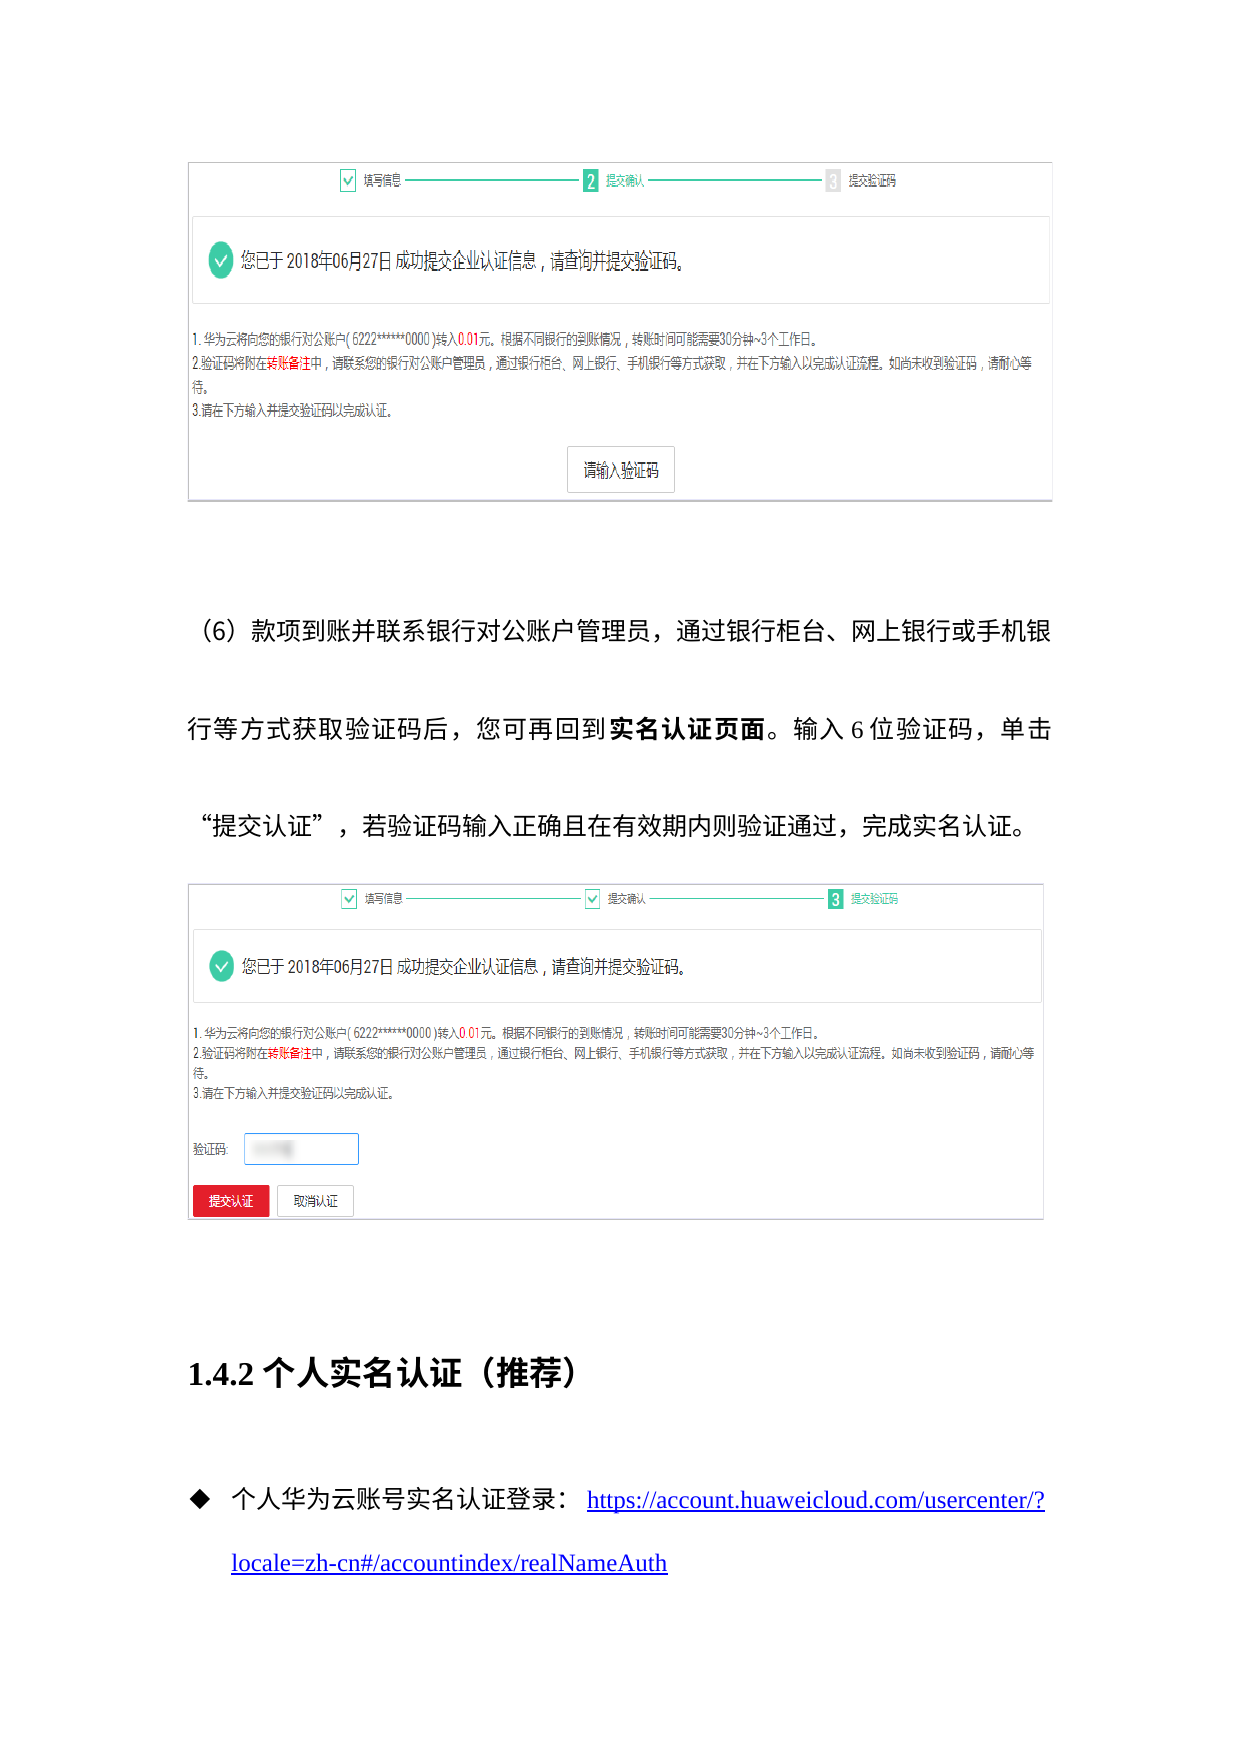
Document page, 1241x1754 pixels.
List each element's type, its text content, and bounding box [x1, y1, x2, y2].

picture [187, 883, 1044, 1220]
picture [187, 162, 1053, 502]
subtitle 1.4.2 个人实名认证（推荐） [187, 1338, 1053, 1403]
list 个人华为云账号实名认证登录： https://account.huaweicloud.com/usercenter/?locale=zh-cn#/accountindex/realNameAuth [187, 1465, 1053, 1579]
text （6）款项到账并联系银行对公账户管理员，通过银行柜台、网上银行或手机银行等方式获取验证码后，您可再回到实名认证页面。输入6位验证码，单击“提交认证”，若验证码输入正确且在有效期内则验证通过，完成实名认证。 [187, 597, 1053, 857]
